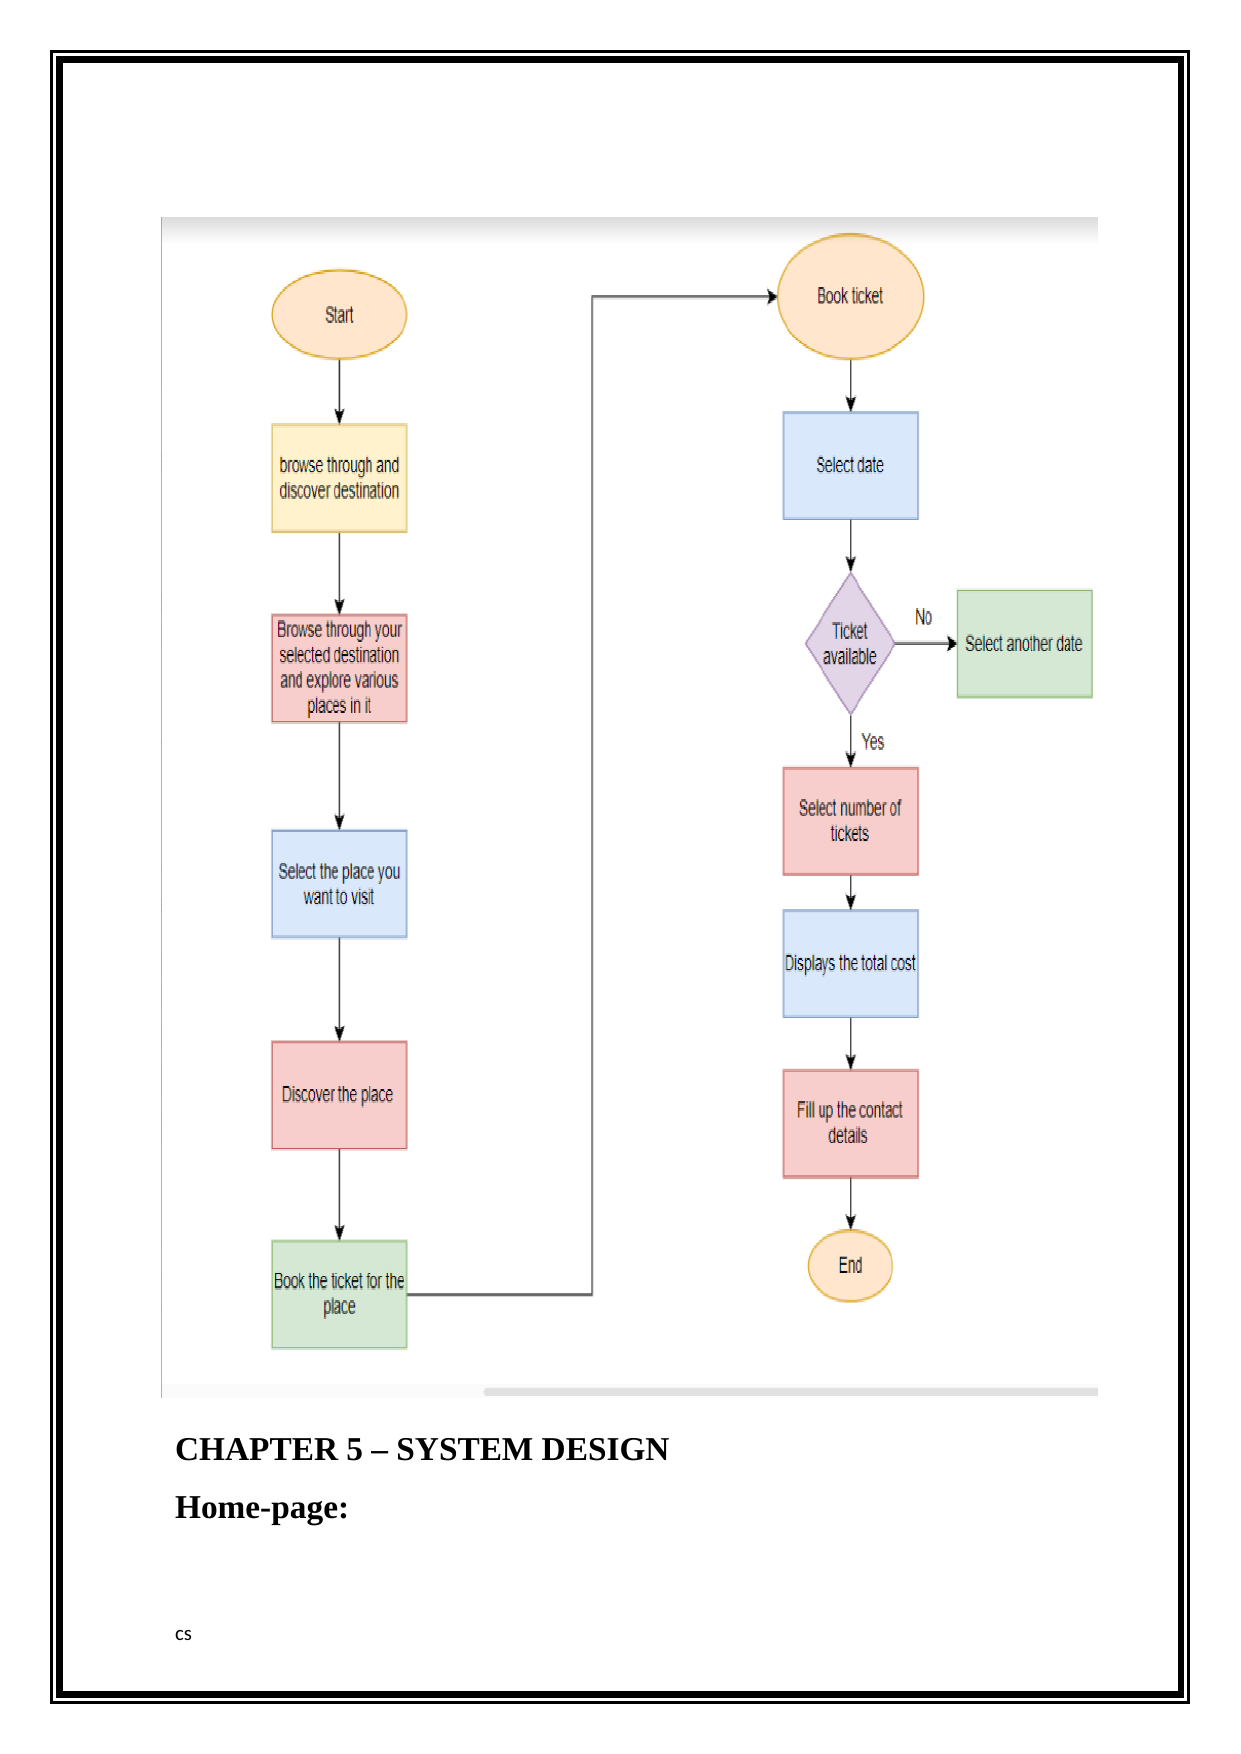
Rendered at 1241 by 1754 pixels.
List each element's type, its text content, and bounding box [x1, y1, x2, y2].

text Home-page: [175, 1487, 1101, 1525]
picture [160, 217, 1098, 1396]
